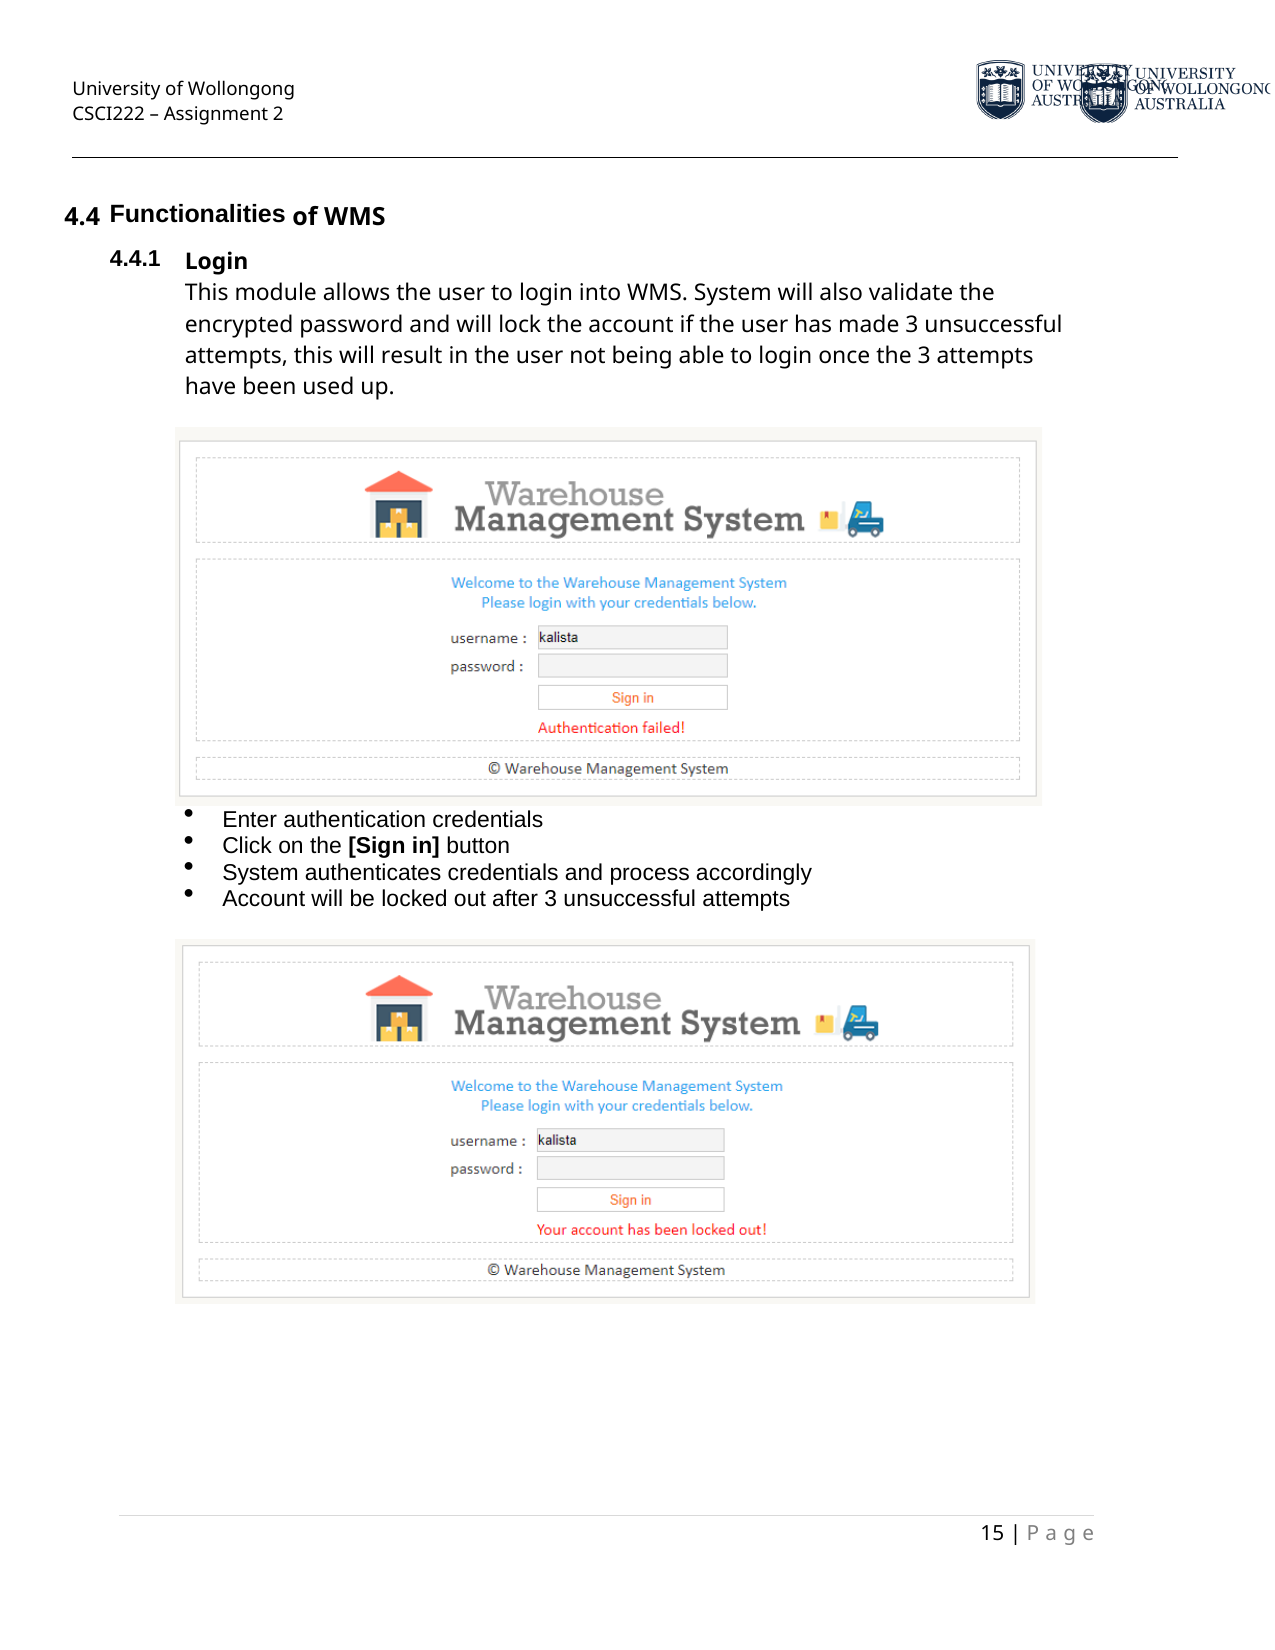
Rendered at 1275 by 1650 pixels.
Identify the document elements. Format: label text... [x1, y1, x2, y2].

list This module allows the user to login into WMS. System will also validate the encrypted password and will lock the account if the user has made 3 unsuccessful attempts, this will result in the user not being able to login once the 3 attempts have been used up. [184, 276, 1084, 401]
subtitle Functionalities of WMS [64, 198, 1141, 233]
picture [175, 427, 1043, 806]
subtitle Login [109, 245, 1141, 276]
list Enter authentication credentials [184, 806, 1141, 832]
picture [175, 939, 1036, 1304]
list System authenticates credentials and process accordingly [184, 859, 1141, 885]
list Click on the [Sign in] button [184, 832, 1141, 859]
picture [976, 60, 1271, 123]
list Account will be locked out after 3 unsuccessful attempts [184, 885, 1141, 911]
